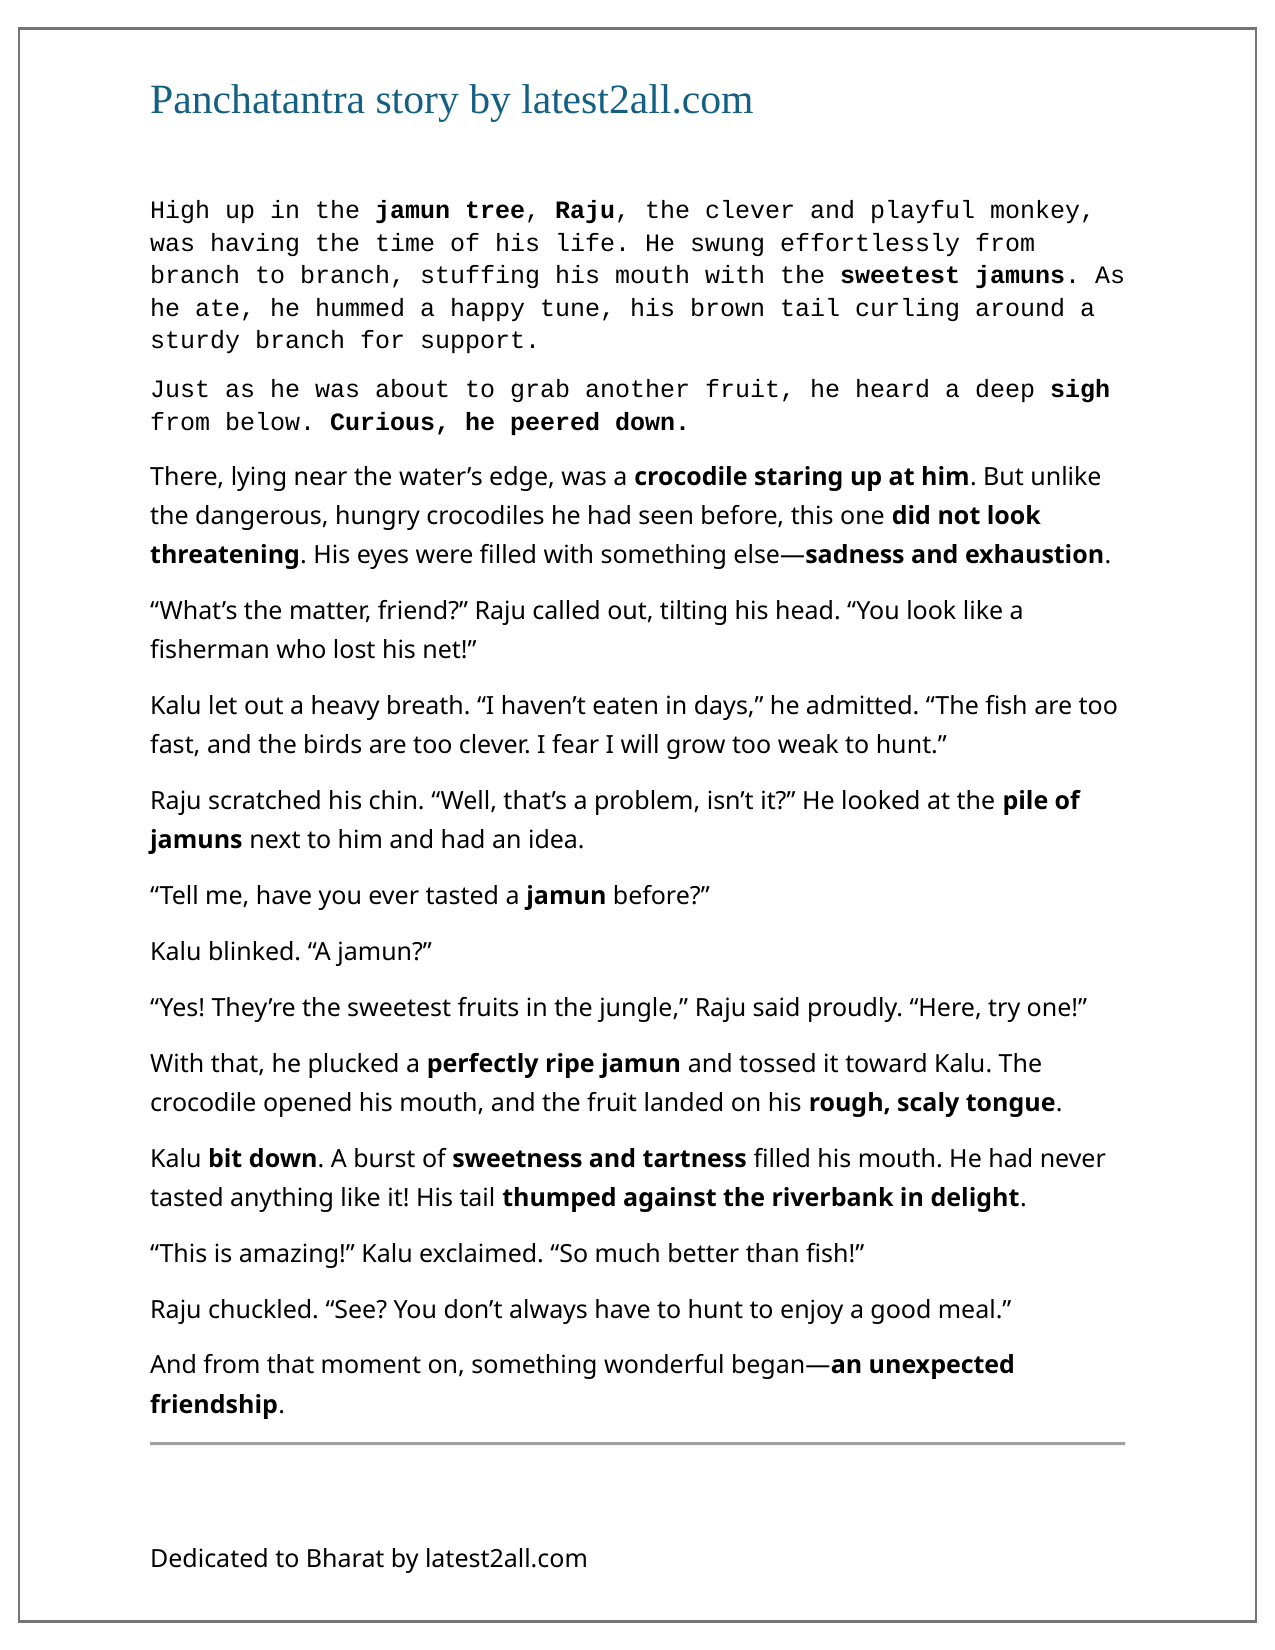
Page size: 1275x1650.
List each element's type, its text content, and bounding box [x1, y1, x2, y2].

text High up in the jamun tree, Raju, the clever and playful monkey, was having the time of his life. He swung effortlessly from branch to branch, stuffing his mouth with the sweetest jamuns. As he ate, he hummed a happy tune, his brown tail curling around a sturdy branch for support. [150, 198, 1125, 356]
text “This is amazing!” Kalu exclaimed. “So much better than fish!” [150, 1235, 1125, 1269]
text There, lying near the water’s edge, was a crocodile staring up at him. But unlike the dangerous, hungry crocodiles he had seen before, this one did not look threatening. His eyes were filled with something else—sadness and exhaustion. [150, 459, 1125, 571]
text Raju scratched his chin. “Well, that’s a problem, isn’t it?” He looked at the pile of jamuns next to him and had an idea. [150, 783, 1125, 856]
text “What’s the matter, friend?” Raju called out, tilting his head. “You look like a fisherman who lost his net!” [150, 593, 1125, 666]
text And from that moment on, something wonderful began—an unexpected friendship. [150, 1347, 1125, 1420]
text Kalu bit down. A burst of sweetness and tartness filled his mouth. He had never tasted anything like it! His tail thumped against the riverbank in delight. [150, 1140, 1125, 1214]
text “Yes! They’re the sweetest fruits in the jungle,” Raju said proudly. “Here, try one!” [150, 989, 1125, 1024]
text “Tell me, have you ever tasted a jamun before?” [150, 878, 1125, 912]
text Just as he was about to grab another fruit, he heard a deep sigh from below. Curious, he peered down. [150, 377, 1125, 438]
text Raju chuckled. “See? You don’t always have to hunt to enjoy a good meal.” [150, 1291, 1125, 1325]
text Kalu let out a heavy breath. “I haven’t eaten in days,” he admitted. “The fish are too fast, and the birds are too clever. I fear I will grow too weak to hunt.” [150, 688, 1125, 761]
text Kalu blinked. “A jamun?” [150, 934, 1125, 968]
text With that, he plucked a perfectly ripe jamun and tossed it toward Kalu. The crocodile opened his mouth, and the fruit landed on his rough, scaly tongue. [150, 1045, 1125, 1119]
